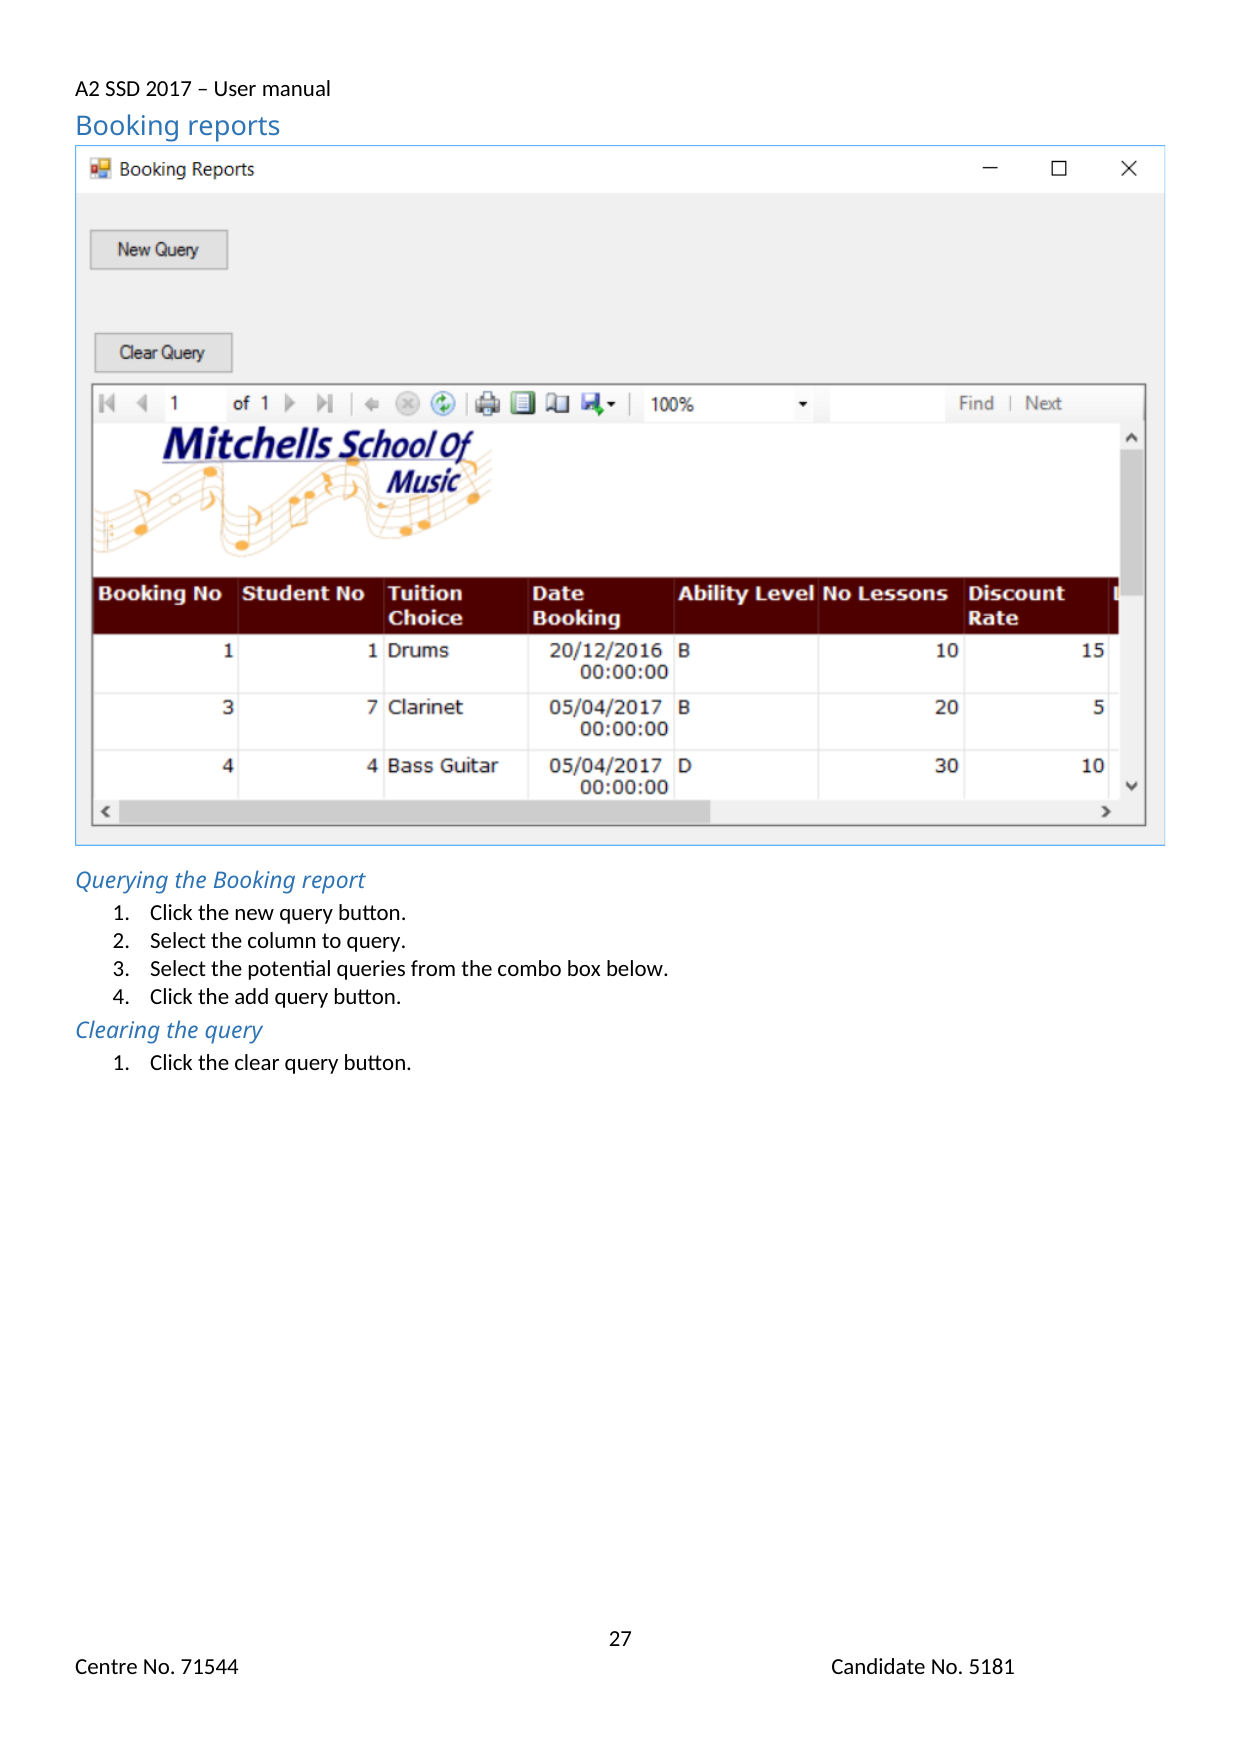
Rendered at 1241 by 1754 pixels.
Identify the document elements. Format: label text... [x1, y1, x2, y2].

subtitle Querying the Booking report [75, 864, 1165, 896]
list Click the clear query button. [112, 1048, 1165, 1076]
subtitle Clearing the query [75, 1014, 1165, 1046]
list Click the new query button. [112, 898, 1165, 926]
list Click the add query button. [112, 982, 1165, 1010]
list Select the column to query. [112, 926, 1165, 954]
subtitle Booking reports [75, 106, 1165, 143]
picture [75, 145, 1166, 846]
list Select the potential queries from the combo box below. [112, 954, 1165, 982]
